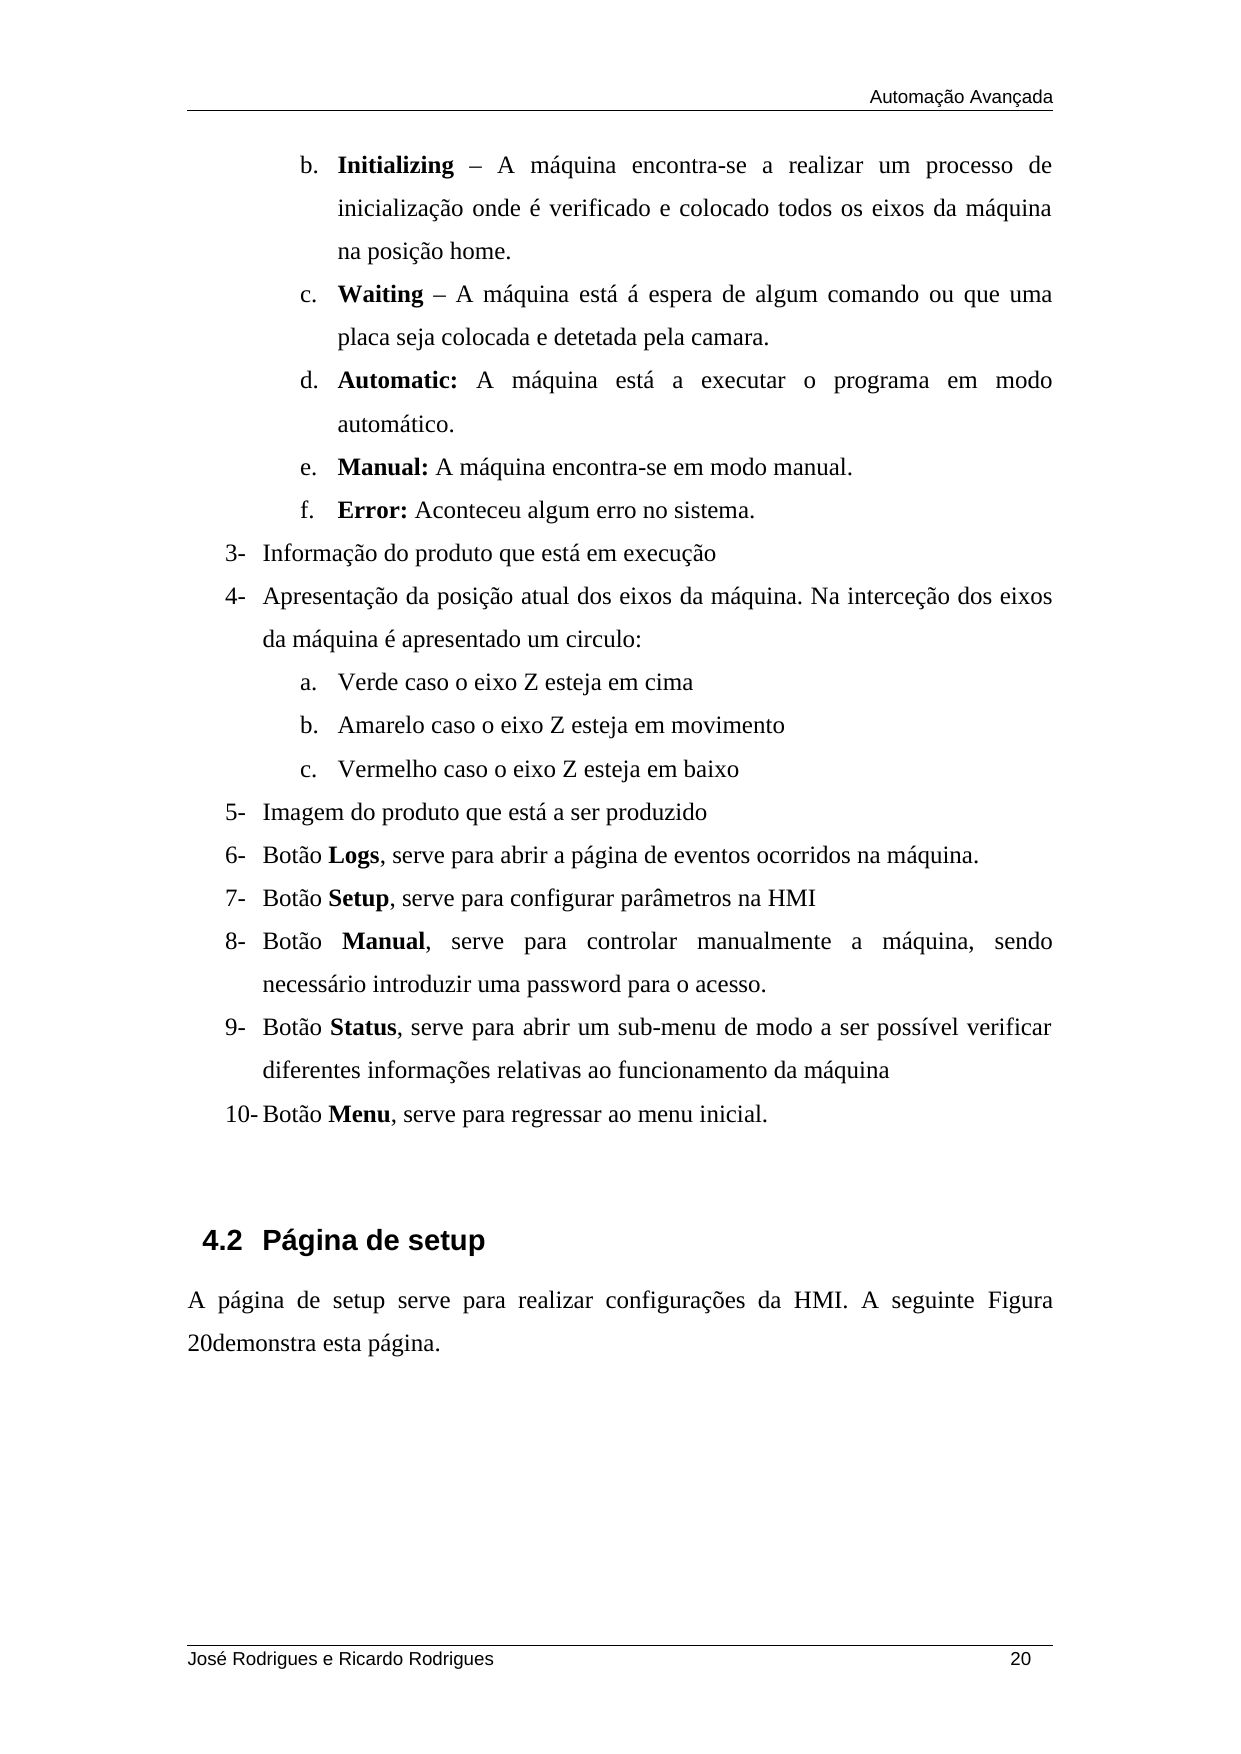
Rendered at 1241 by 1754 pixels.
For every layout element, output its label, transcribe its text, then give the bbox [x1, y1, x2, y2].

list Manual: A máquina encontra-se em modo manual. [300, 452, 1053, 481]
list Informação do produto que está em execução [225, 538, 1053, 567]
list Automatic: A máquina está a executar o programa em modo automático. [300, 366, 1053, 437]
list Imagem do produto que está a ser produzido [225, 797, 1053, 826]
list Apresentação da posição atual dos eixos da máquina. Na interceção dos eixos da máquina é apresentado um circulo: [225, 581, 1053, 653]
list Botão Manual, serve para controlar manualmente a máquina, sendo necessário introduzir uma password para o acesso. [225, 926, 1053, 998]
text A página de setup serve para realizar configurações da HMI. A seguinte Figura 20demonstra esta página. [187, 1285, 1053, 1357]
subtitle Página de setup [202, 1222, 1053, 1256]
list Waiting – A máquina está á espera de algum comando ou que uma placa seja colocada e detetada pela camara. [300, 279, 1053, 351]
list Vermelho caso o eixo Z esteja em baixo [300, 754, 1053, 782]
list Botão Status, serve para abrir um sub-menu de modo a ser possível verificar diferentes informações relativas ao funcionamento da máquina [225, 1012, 1053, 1084]
list Verde caso o eixo Z esteja em cima [300, 667, 1053, 696]
list Botão Logs, serve para abrir a página de eventos ocorridos na máquina. [225, 840, 1053, 869]
list Botão Menu, serve para regressar ao menu inicial. [225, 1099, 1053, 1127]
list Initializing – A máquina encontra-se a realizar um processo de inicialização onde é verificado e colocado todos os eixos da máquina na posição home. [300, 150, 1053, 265]
list Amarelo caso o eixo Z esteja em movimento [300, 711, 1053, 739]
list Botão Setup, serve para configurar parâmetros na HMI [225, 883, 1053, 912]
list Error: Aconteceu algum erro no sistema. [300, 495, 1053, 524]
